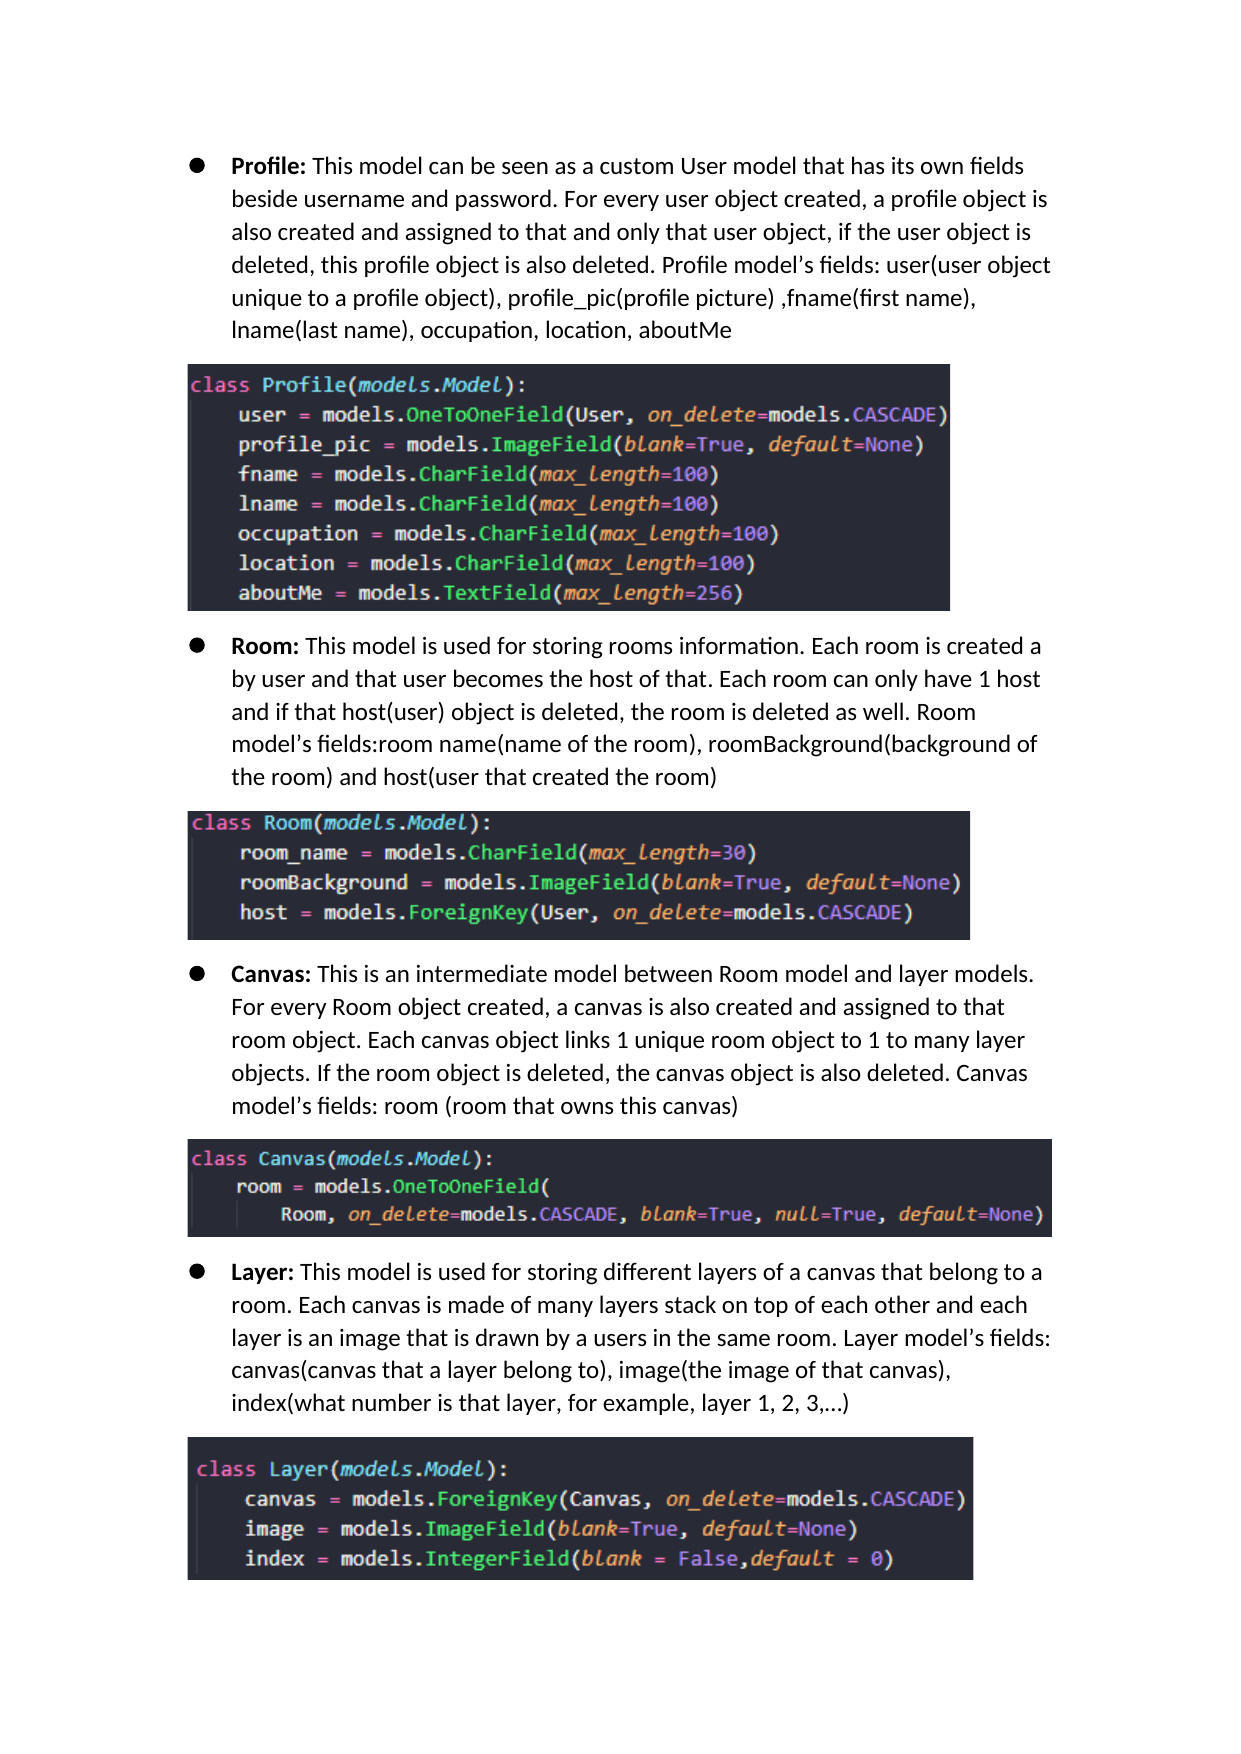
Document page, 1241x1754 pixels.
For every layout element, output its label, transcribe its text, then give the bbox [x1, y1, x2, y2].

picture [187, 1437, 974, 1580]
list Room: This model is used for storing rooms information. Each room is created a by user and that user becomes the host of that. Each room can only have 1 host and if that host(user) object is deleted, the room is deleted as well. Room model’s fields:room name(name of the room), roomBackground(background of the room) and host(user that created the room) [187, 630, 1053, 792]
list Canvas: This is an intermediate model between Room model and layer models. For every Room object created, a canvas is also created and assigned to that room object. Each canvas object links 1 unique room object to 1 to many layer objects. If the room object is deleted, the canvas object is also deleted. Canvas model’s fields: room (room that owns this canvas) [187, 958, 1053, 1120]
picture [187, 364, 951, 611]
list Layer: This model is used for storing different layers of a canvas that belong to a room. Each canvas is made of many layers stack on top of each other and each layer is an image that is drawn by a users in the same room. Layer model’s fields: canvas(canvas that a layer belong to), image(the image of that canvas), index(what number is that layer, for example, layer 1, 2, 3,…) [187, 1256, 1053, 1418]
picture [187, 811, 971, 940]
picture [187, 1139, 1052, 1237]
list Profile: This model can be seen as a custom User model that has its own fields beside username and password. For every user object created, a profile object is also created and assigned to that and only that user object, if the user object is deleted, this profile object is also deleted. Profile model’s fields: user(user object unique to a profile object), profile_pic(profile picture) ,fname(first name), lname(last name), occupation, location, aboutMe [187, 150, 1053, 345]
